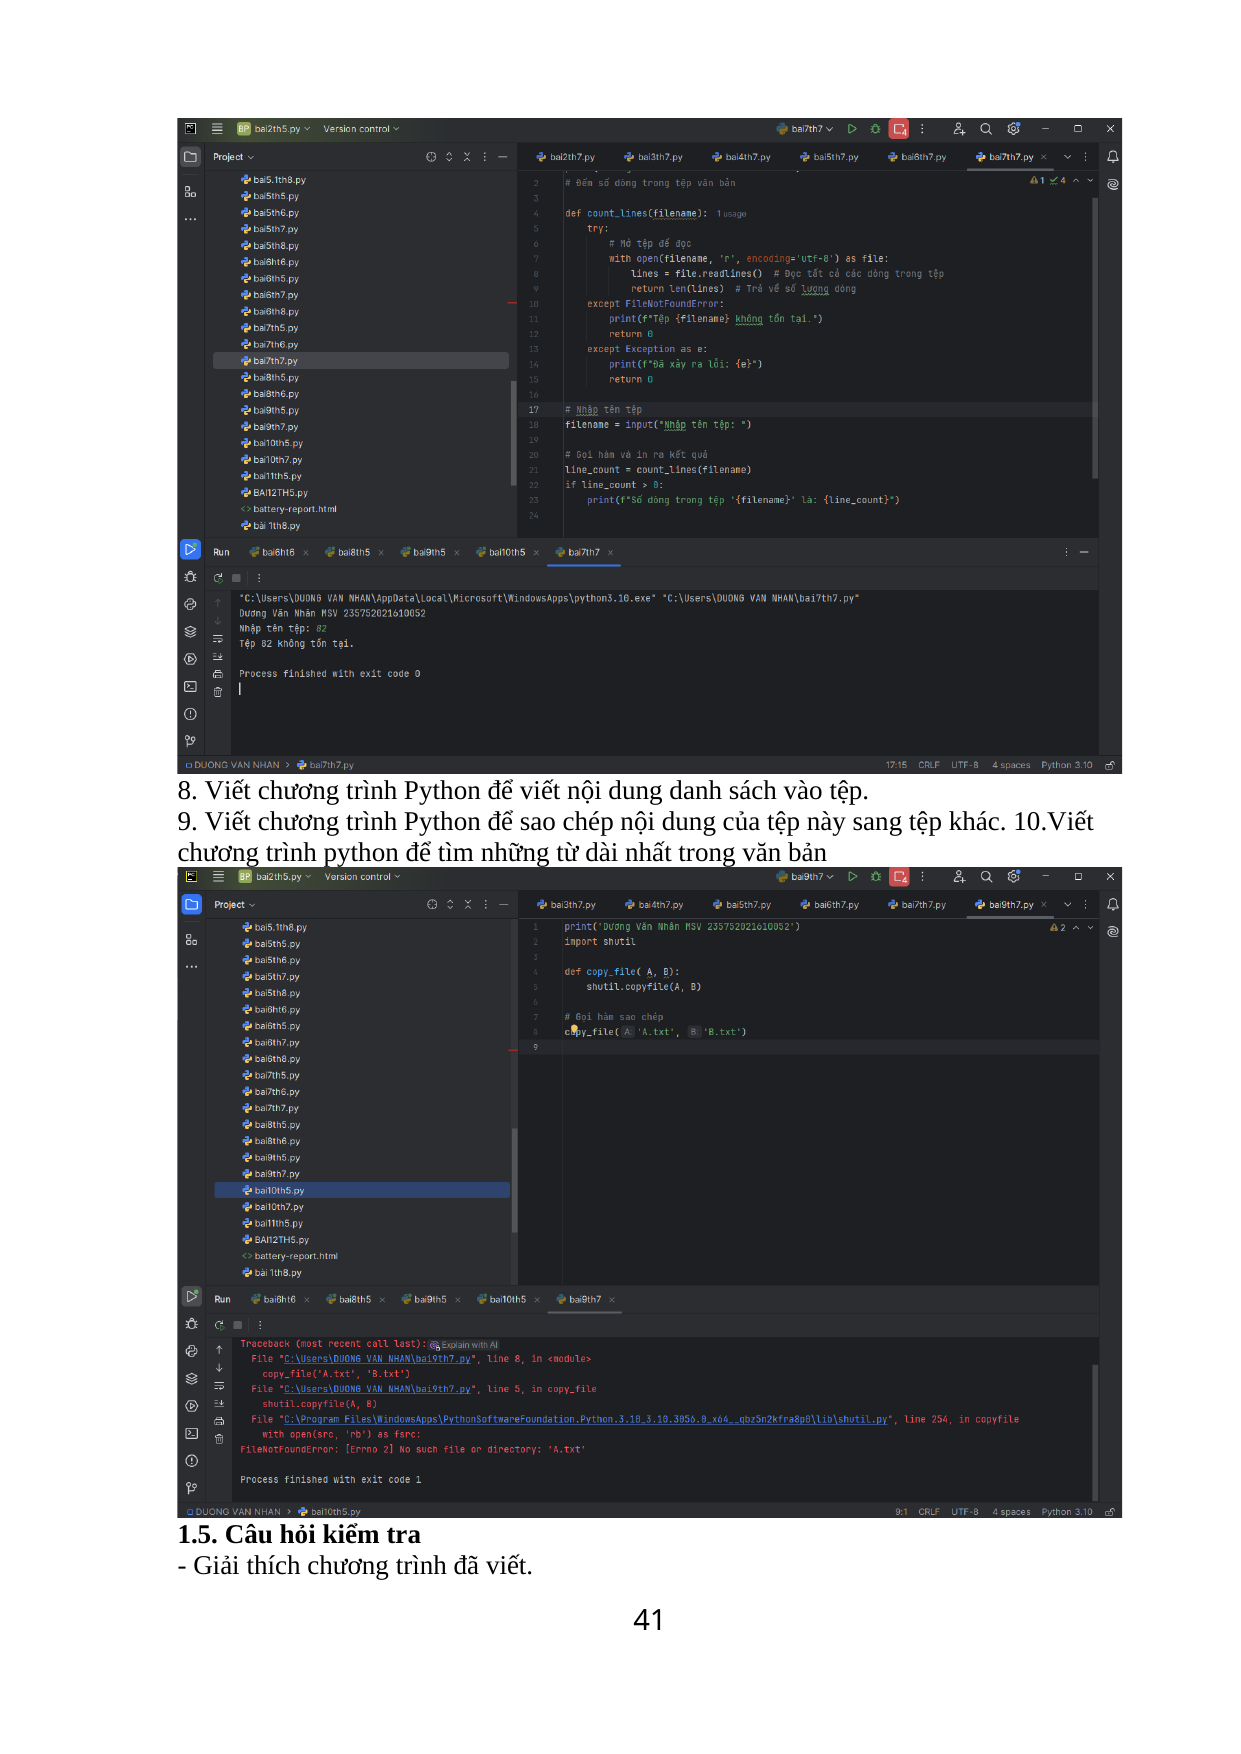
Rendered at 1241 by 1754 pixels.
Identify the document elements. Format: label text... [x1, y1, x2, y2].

picture [177, 118, 1123, 774]
picture [177, 867, 1123, 1518]
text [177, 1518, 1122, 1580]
